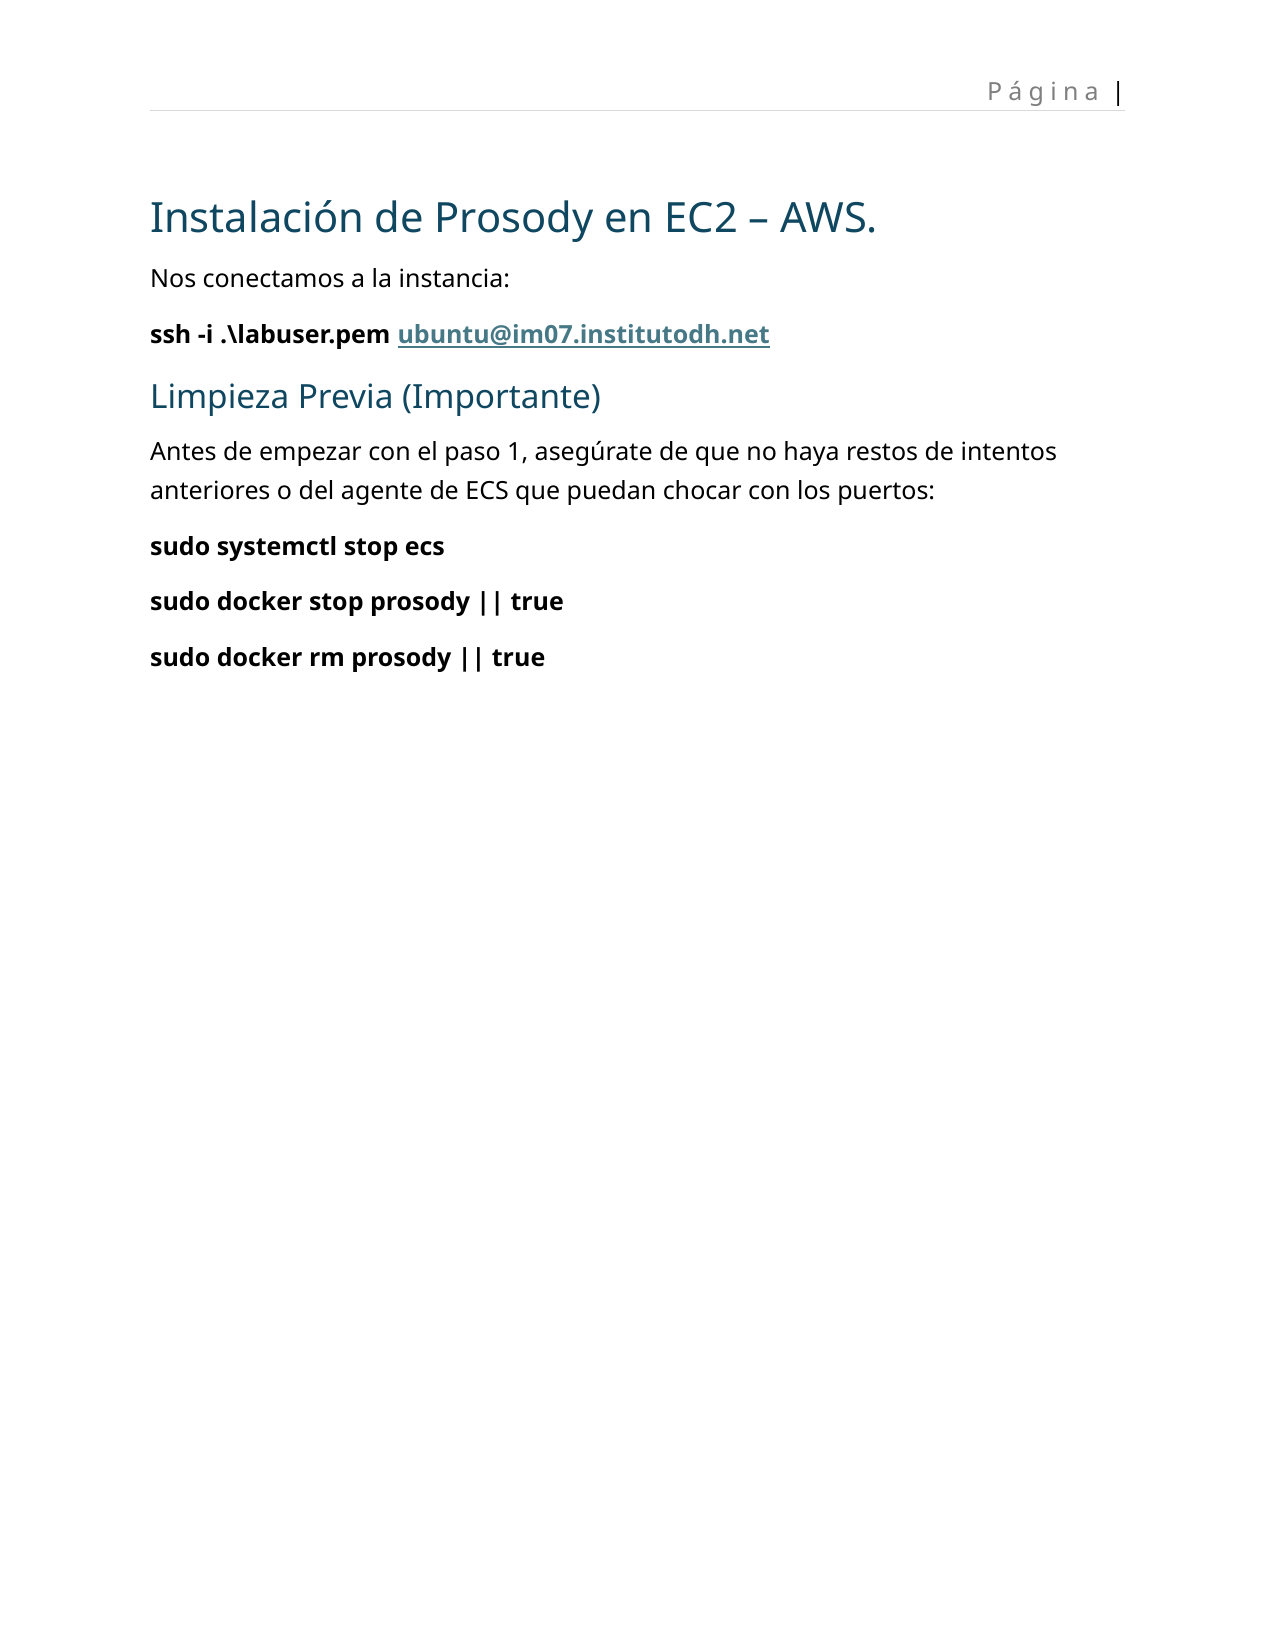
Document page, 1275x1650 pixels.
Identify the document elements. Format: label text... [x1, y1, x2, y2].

text sudo systemctl stop ecs [150, 528, 1125, 562]
subtitle Instalación de Prosody en EC2 – AWS. [150, 187, 1125, 244]
subtitle Limpieza Previa (Importante) [150, 373, 1125, 418]
text Antes de empezar con el paso 1, asegúrate de que no haya restos de intentos anteriores o del agente de ECS que puedan chocar con los puertos: [150, 433, 1125, 506]
text sudo docker stop prosody || true [150, 584, 1125, 618]
text ssh -i .\labuser.pem ubuntu@im07.institutodh.net [150, 317, 1125, 351]
text sudo docker rm prosody || true [150, 640, 1125, 674]
text Nos conectamos a la instancia: [150, 261, 1125, 295]
